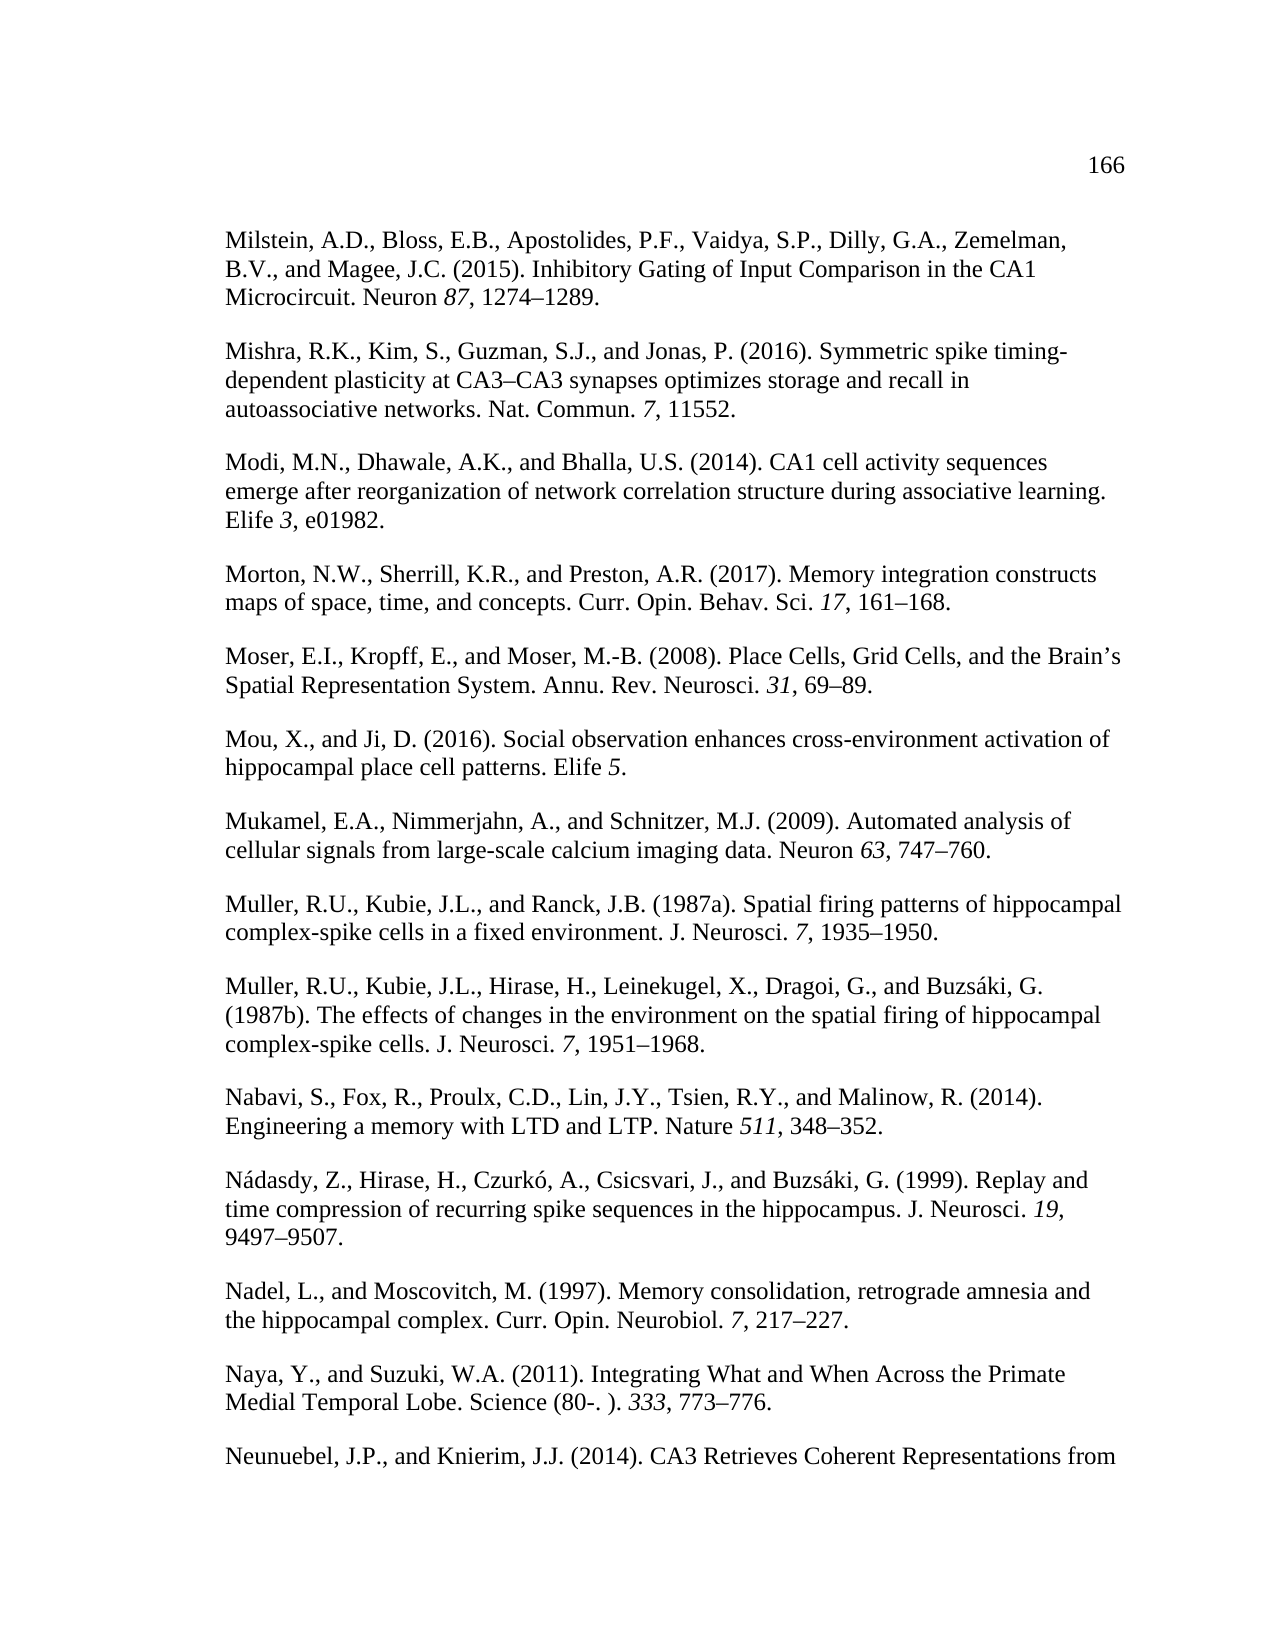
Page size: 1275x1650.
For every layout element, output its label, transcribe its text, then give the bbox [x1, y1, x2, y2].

text Nádasdy, Z., Hirase, H., Czurkó, A., Csicsvari, J., and Buzsáki, G. (1999). Replay and time compression of recurring spike sequences in the hippocampus. J. Neurosci. 19, 9497–9507. [225, 1165, 1125, 1251]
text Mishra, R.K., Kim, S., Guzman, S.J., and Jonas, P. (2016). Symmetric spike timing-dependent plasticity at CA3–CA3 synapses optimizes storage and recall in autoassociative networks. Nat. Commun. 7, 11552. [225, 336, 1125, 422]
text Nadel, L., and Moscovitch, M. (1997). Memory consolidation, retrograde amnesia and the hippocampal complex. Curr. Opin. Neurobiol. 7, 217–227. [225, 1276, 1125, 1334]
text Moser, E.I., Kropff, E., and Moser, M.-B. (2008). Place Cells, Grid Cells, and the Brain’s Spatial Representation System. Annu. Rev. Neurosci. 31, 69–89. [225, 641, 1125, 699]
text Naya, Y., and Suzuki, W.A. (2011). Integrating What and When Across the Primate Medial Temporal Lobe. Science (80-. ). 333, 773–776. [225, 1359, 1125, 1416]
text Nabavi, S., Fox, R., Proulx, C.D., Lin, J.Y., Tsien, R.Y., and Malinow, R. (2014). Engineering a memory with LTD and LTP. Nature 511, 348–352. [225, 1082, 1125, 1140]
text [225, 1441, 1125, 1470]
text Milstein, A.D., Bloss, E.B., Apostolides, P.F., Vaidya, S.P., Dilly, G.A., Zemelman, B.V., and Magee, J.C. (2015). Inhibitory Gating of Input Comparison in the CA1 Microcircuit. Neuron 87, 1274–1289. [225, 225, 1125, 311]
text Modi, M.N., Dhawale, A.K., and Bhalla, U.S. (2014). CA1 cell activity sequences emerge after reorganization of network correlation structure during associative learning. Elife 3, e01982. [225, 447, 1125, 534]
text Mukamel, E.A., Nimmerjahn, A., and Schnitzer, M.J. (2009). Automated analysis of cellular signals from large-scale calcium imaging data. Neuron 63, 747–760. [225, 806, 1125, 864]
text Muller, R.U., Kubie, J.L., and Ranck, J.B. (1987a). Spatial firing patterns of hippocampal complex-spike cells in a fixed environment. J. Neurosci. 7, 1935–1950. [225, 889, 1125, 946]
text Muller, R.U., Kubie, J.L., Hirase, H., Leinekugel, X., Dragoi, G., and Buzsáki, G. (1987b). The effects of changes in the environment on the spatial firing of hippocampal complex-spike cells. J. Neurosci. 7, 1951–1968. [225, 971, 1125, 1057]
text Morton, N.W., Sherrill, K.R., and Preston, A.R. (2017). Memory integration constructs maps of space, time, and concepts. Curr. Opin. Behav. Sci. 17, 161–168. [225, 559, 1125, 616]
text Mou, X., and Ji, D. (2016). Social observation enhances cross-environment activation of hippocampal place cell patterns. Elife 5. [225, 724, 1125, 781]
